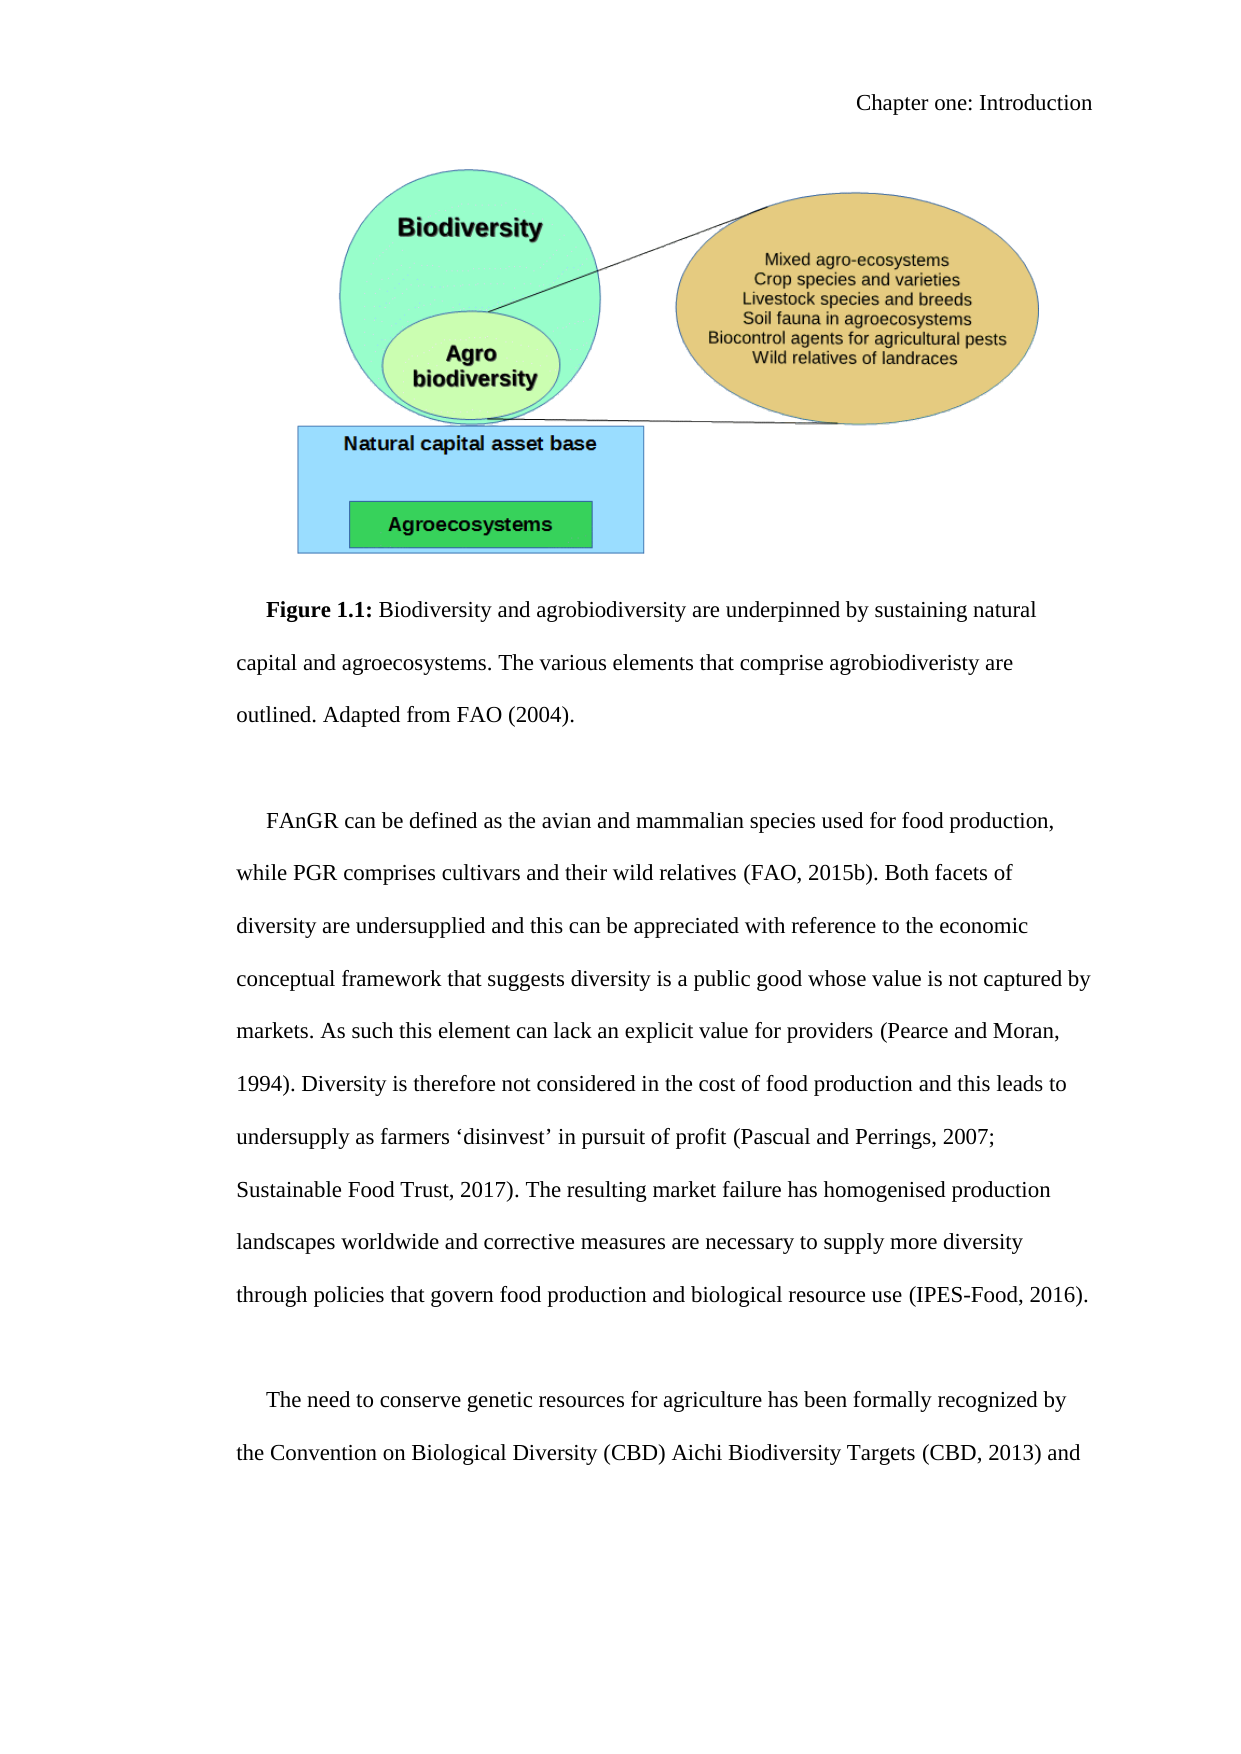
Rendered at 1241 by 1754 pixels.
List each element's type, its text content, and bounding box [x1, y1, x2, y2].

text FAnGR can be defined as the avian and mammalian species used for food production, while PGR comprises cultivars and their wild relatives (FAO, 2015b). Both facets of diversity are undersupplied and this can be appreciated with reference to the economic conceptual framework that suggests diversity is a public good whose value is not captured by markets. As such this element can lack an explicit value for providers (Pearce and Moran, 1994). Diversity is therefore not considered in the cost of food production and this leads to undersupply as farmers ‘disinvest’ in pursuit of profit (Pascual and Perrings, 2007; Sustainable Food Trust, 2017). The resulting market failure has homogenised production landscapes worldwide and corrective measures are necessary to supply more diversity through policies that govern food production and biological resource use (IPES-Food, 2016). [236, 807, 1092, 1307]
picture [265, 147, 1104, 570]
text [236, 1387, 1092, 1466]
text Figure 1.1: Biodiversity and agrobiodiversity are underpinned by sustaining natural capital and agroecosystems. The various elements that comprise agrobiodiveristy are outlined. Adapted from FAO (2004). [236, 596, 1092, 728]
